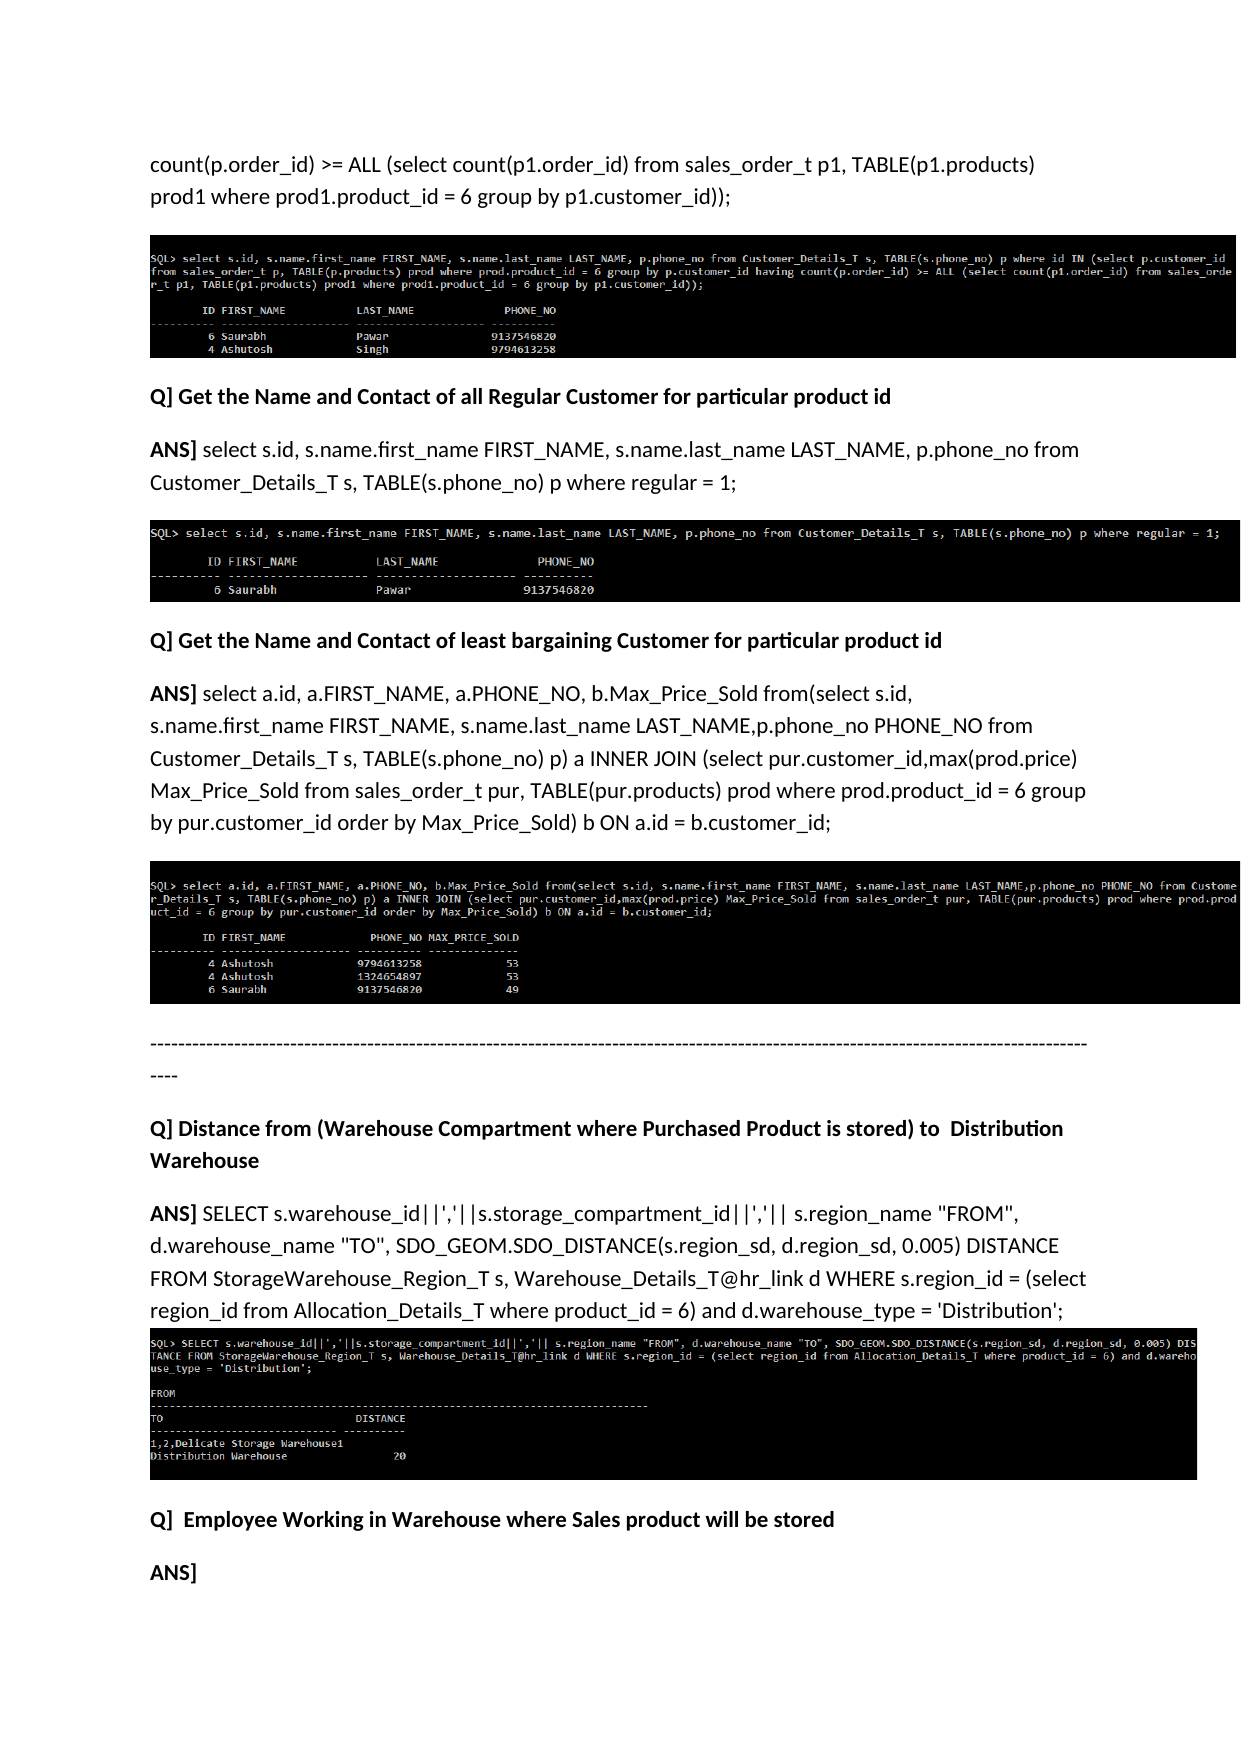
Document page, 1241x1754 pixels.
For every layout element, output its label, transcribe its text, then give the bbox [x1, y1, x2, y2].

text ANS] SELECT s.warehouse_id||','||s.storage_compartment_id||','|| s.region_name "FROM", d.warehouse_name "TO", SDO_GEOM.SDO_DISTANCE(s.region_sd, d.region_sd, 0.005) DISTANCE FROM StorageWarehouse_Region_T s, Warehouse_Details_T@hr_link d WHERE s.region_id = (select region_id from Allocation_Details_T where product_id = 6) and d.warehouse_type = 'Distribution'; [150, 1199, 1090, 1328]
text ANS] [150, 1558, 1090, 1586]
picture [150, 235, 1238, 358]
text Q] Employee Working in Warehouse where Sales product will be stored [150, 1505, 1090, 1533]
picture [150, 861, 1241, 1004]
text Q] Get the Name and Contact of all Regular Customer for particular product id [150, 382, 1090, 411]
text ANS] select s.id, s.name.first_name FIRST_NAME, s.name.last_name LAST_NAME, p.phone_no from Customer_Details_T s, TABLE(s.phone_no) p where regular = 1; [150, 436, 1090, 496]
picture [150, 1328, 1198, 1480]
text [150, 150, 1090, 210]
picture [150, 520, 1241, 602]
text Q] Get the Name and Contact of least bargaining Customer for particular product id [150, 626, 1090, 654]
text Q] Distance from (Warehouse Compartment where Purchased Product is stored) to Distribution Warehouse [150, 1114, 1090, 1174]
text ------------------------------------------------------------------------------------------------------------------------------------------ [150, 1029, 1090, 1089]
text ANS] select a.id, a.FIRST_NAME, a.PHONE_NO, b.Max_Price_Sold from(select s.id, s.name.first_name FIRST_NAME, s.name.last_name LAST_NAME,p.phone_no PHONE_NO from Customer_Details_T s, TABLE(s.phone_no) p) a INNER JOIN (select pur.customer_id,max(prod.price) Max_Price_Sold from sales_order_t pur, TABLE(pur.products) prod where prod.product_id = 6 group by pur.customer_id order by Max_Price_Sold) b ON a.id = b.customer_id; [150, 679, 1090, 836]
